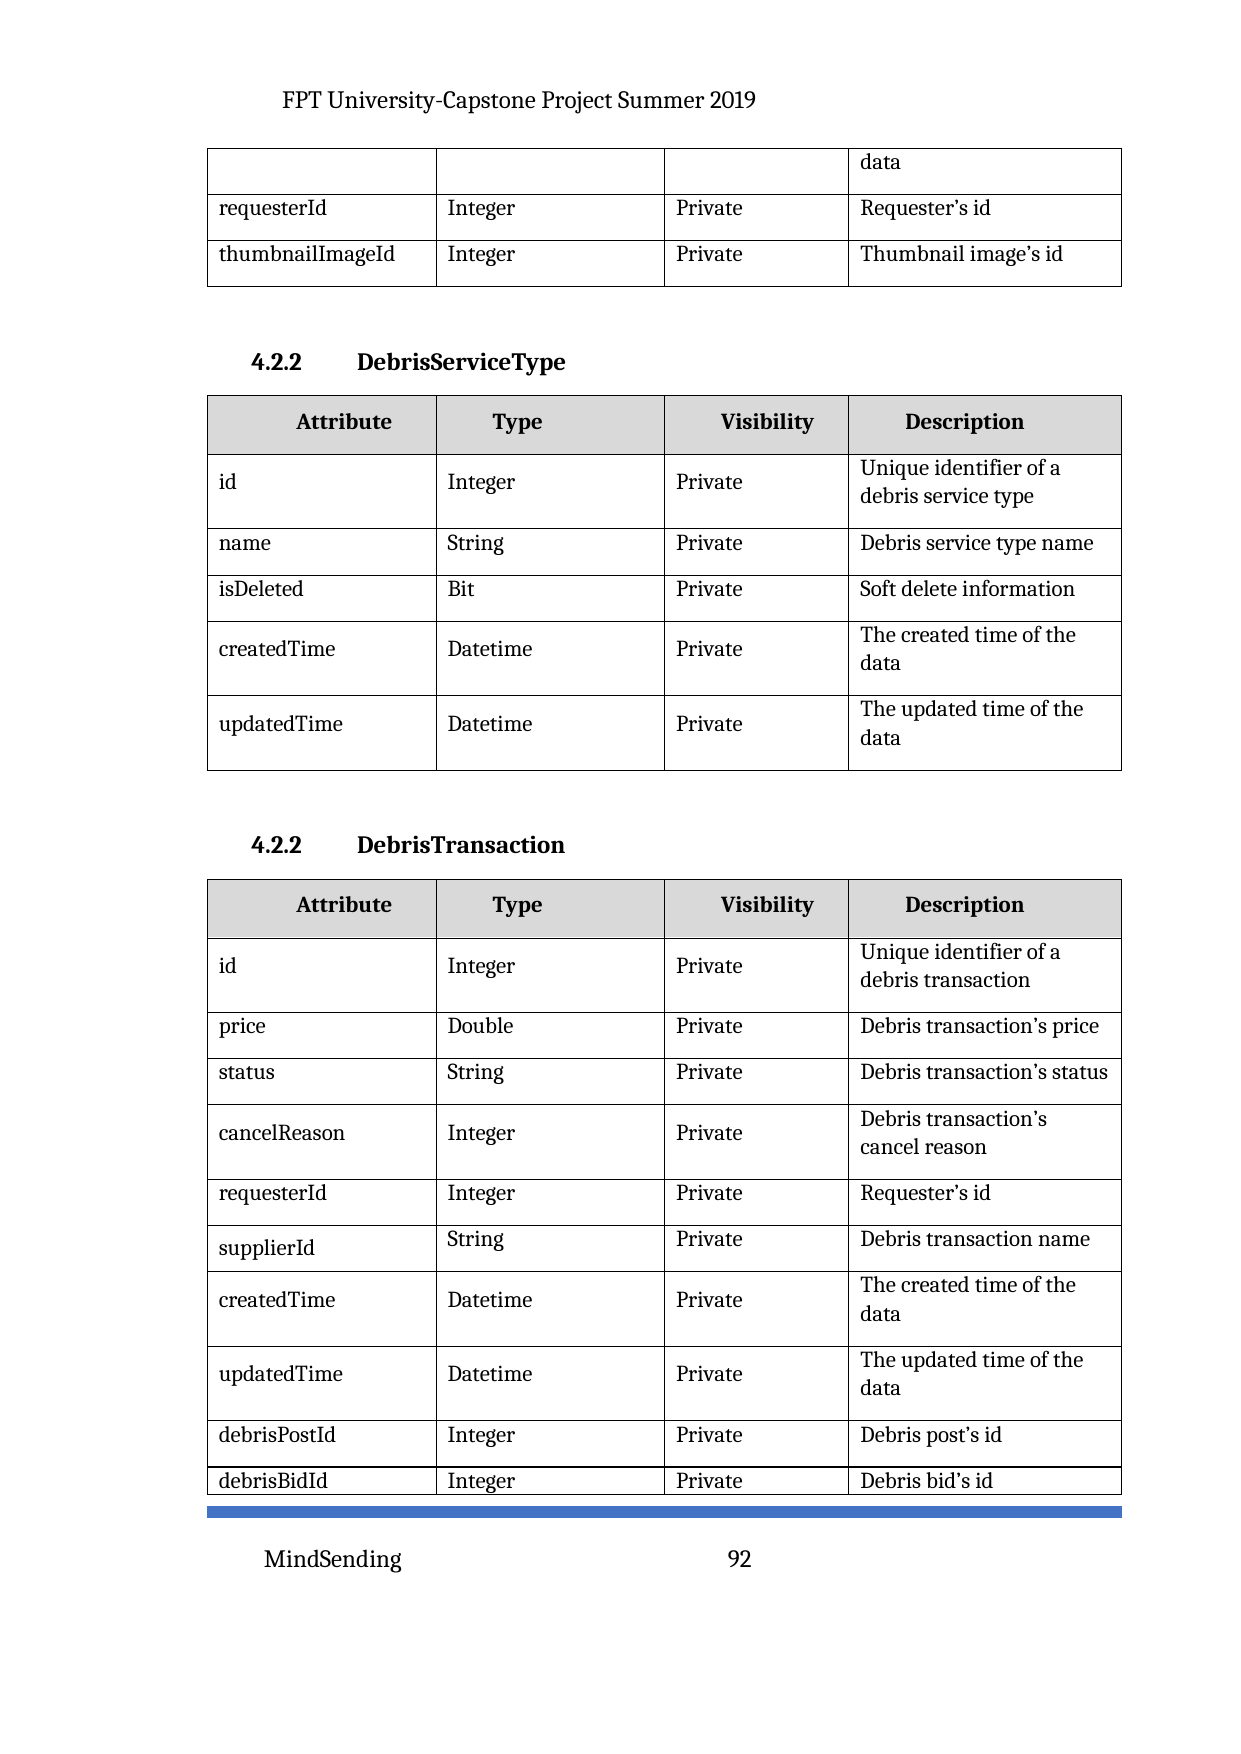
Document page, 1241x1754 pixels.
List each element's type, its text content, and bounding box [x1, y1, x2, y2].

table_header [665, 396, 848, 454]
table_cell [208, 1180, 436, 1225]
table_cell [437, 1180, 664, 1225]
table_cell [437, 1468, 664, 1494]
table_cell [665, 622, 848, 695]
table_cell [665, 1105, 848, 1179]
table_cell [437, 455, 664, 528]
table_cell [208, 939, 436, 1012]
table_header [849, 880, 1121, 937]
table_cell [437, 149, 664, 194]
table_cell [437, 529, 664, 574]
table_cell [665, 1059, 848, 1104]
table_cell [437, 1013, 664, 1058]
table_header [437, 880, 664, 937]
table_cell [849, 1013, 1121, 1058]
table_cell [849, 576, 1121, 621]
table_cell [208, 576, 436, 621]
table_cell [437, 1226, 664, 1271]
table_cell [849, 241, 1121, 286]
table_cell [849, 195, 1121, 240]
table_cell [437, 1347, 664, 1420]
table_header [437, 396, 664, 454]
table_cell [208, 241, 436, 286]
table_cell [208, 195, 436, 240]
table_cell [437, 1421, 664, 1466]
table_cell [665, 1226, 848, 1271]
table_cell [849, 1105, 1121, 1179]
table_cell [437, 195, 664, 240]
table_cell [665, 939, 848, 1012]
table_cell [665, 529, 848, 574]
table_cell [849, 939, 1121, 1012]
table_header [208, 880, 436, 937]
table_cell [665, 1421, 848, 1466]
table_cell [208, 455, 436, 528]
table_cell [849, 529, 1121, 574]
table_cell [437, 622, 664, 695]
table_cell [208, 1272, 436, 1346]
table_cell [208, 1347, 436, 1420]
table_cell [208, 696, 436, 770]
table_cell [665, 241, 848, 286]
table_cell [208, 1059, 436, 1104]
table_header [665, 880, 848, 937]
subtitle DebrisServiceType [206, 347, 1122, 376]
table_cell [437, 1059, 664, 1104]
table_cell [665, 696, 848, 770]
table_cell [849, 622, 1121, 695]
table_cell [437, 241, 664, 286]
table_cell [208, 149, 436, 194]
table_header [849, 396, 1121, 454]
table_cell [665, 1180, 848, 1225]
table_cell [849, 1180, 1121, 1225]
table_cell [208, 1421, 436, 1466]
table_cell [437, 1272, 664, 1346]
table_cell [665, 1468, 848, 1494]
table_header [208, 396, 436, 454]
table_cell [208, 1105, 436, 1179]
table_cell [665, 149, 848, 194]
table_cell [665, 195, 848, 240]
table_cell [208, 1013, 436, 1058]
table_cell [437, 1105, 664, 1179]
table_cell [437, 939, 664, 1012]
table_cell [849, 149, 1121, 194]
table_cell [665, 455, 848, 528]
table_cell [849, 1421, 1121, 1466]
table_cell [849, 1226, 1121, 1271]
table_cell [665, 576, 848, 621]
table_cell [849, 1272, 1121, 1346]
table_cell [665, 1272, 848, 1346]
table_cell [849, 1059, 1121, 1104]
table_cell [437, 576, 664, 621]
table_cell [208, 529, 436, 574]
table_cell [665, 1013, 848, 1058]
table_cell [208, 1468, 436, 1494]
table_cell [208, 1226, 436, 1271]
subtitle DebrisTransaction [206, 831, 1122, 860]
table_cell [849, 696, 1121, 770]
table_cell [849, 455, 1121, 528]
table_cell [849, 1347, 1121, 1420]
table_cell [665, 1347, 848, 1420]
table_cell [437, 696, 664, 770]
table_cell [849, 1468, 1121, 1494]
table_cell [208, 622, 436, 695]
